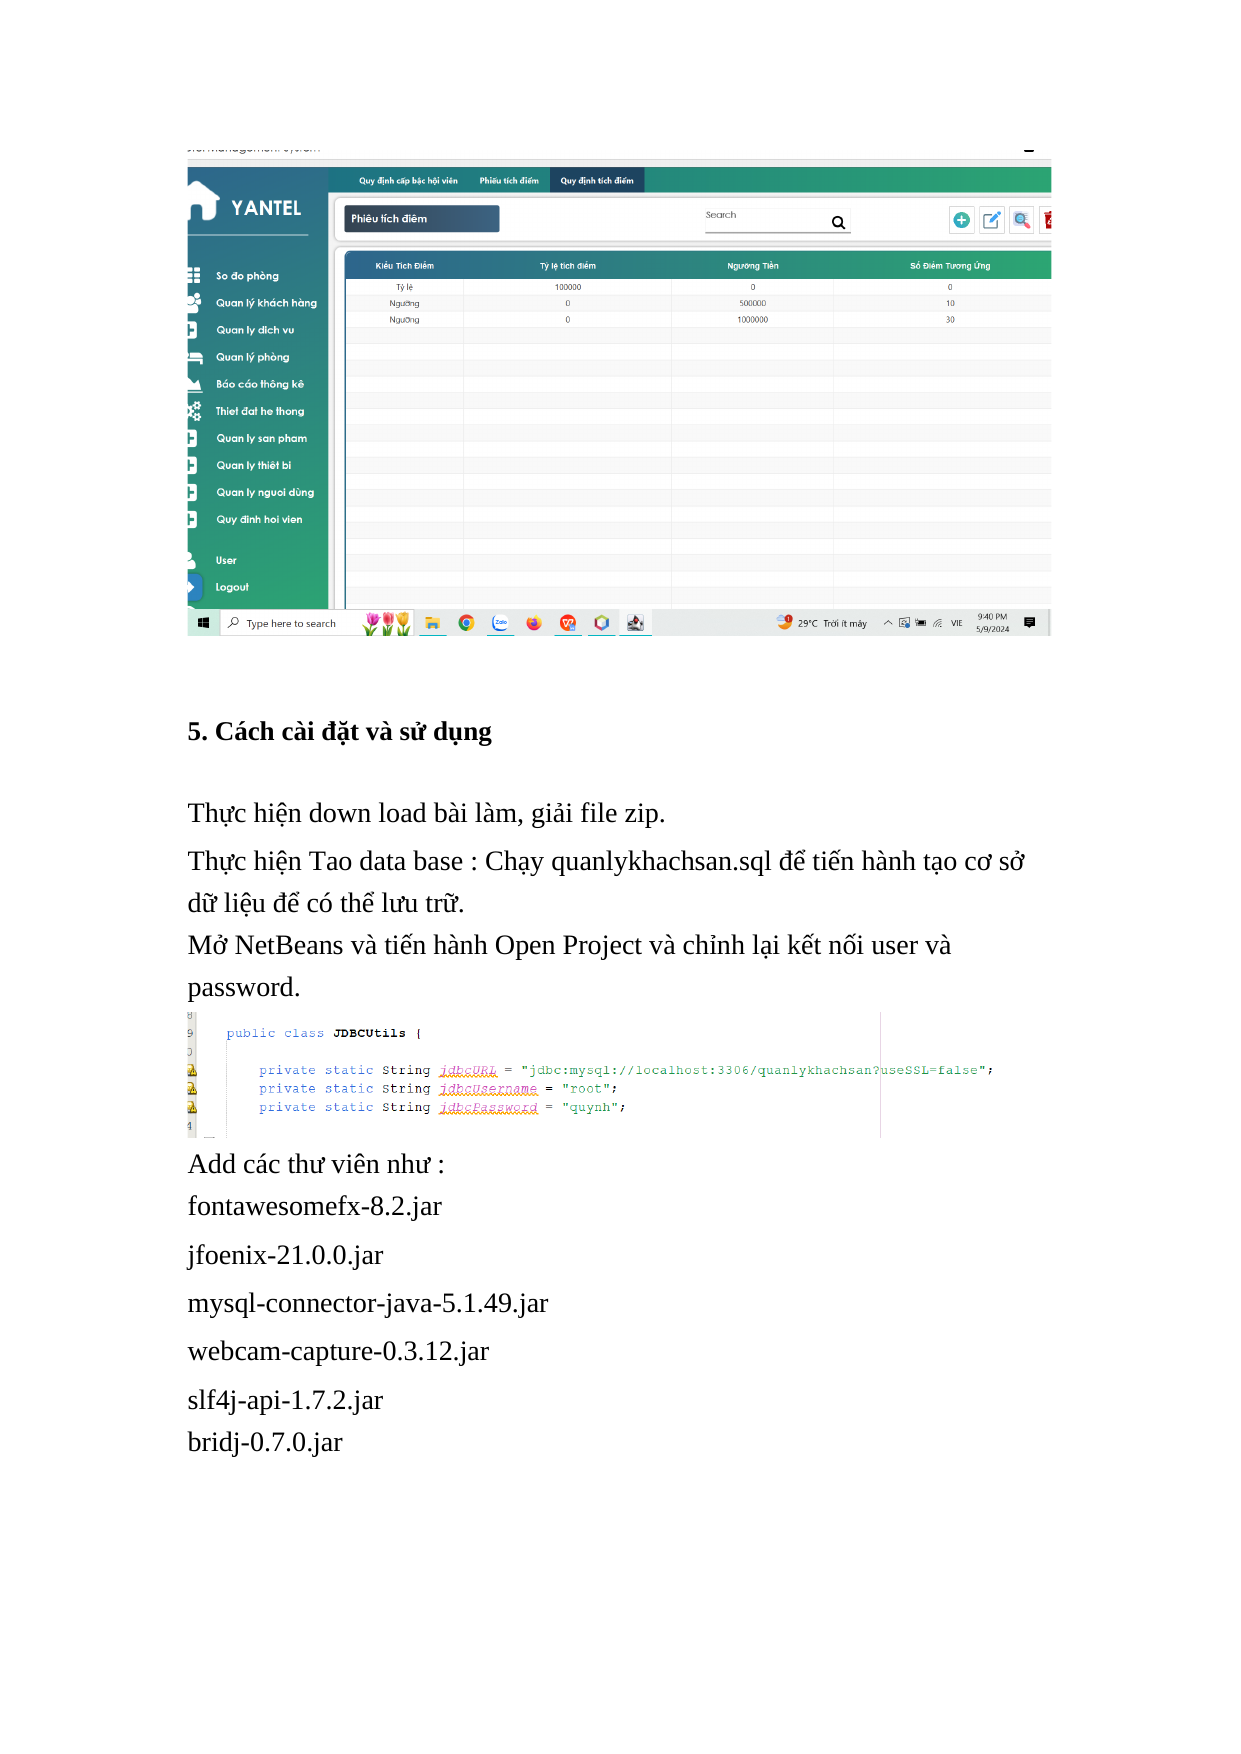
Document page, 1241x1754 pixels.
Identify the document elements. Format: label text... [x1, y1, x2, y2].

text mysql-connector-java-5.1.49.jar [187, 1286, 1053, 1318]
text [187, 1383, 1053, 1457]
text Thực hiện Tao data base : Chạy quanlykhachsan.sql để tiến hành tạo cơ sở dữ liệu để có thể lưu trữ. Mở NetBeans và tiến hành Open Project và chỉnh lại kết nối user và password. Add các thư viên như : fontawesomefx-8.2.jar [187, 1138, 1053, 1222]
text jfoenix-21.0.0.jar [187, 1238, 1053, 1270]
subtitle 5. Cách cài đặt và sử dụng [187, 715, 1053, 746]
picture [187, 1012, 1053, 1138]
text webcam-capture-0.3.12.jar [187, 1334, 1053, 1367]
text Thực hiện Tao data base : Chạy quanlykhachsan.sql để tiến hành tạo cơ sở dữ liệu để có thể lưu trữ. Mở NetBeans và tiến hành Open Project và chỉnh lại kết nối user và password. Add các thư viên như : fontawesomefx-8.2.jar [187, 844, 1053, 1012]
text Thực hiện down load bài làm, giải file zip. [187, 796, 1053, 828]
picture [187, 150, 1052, 636]
